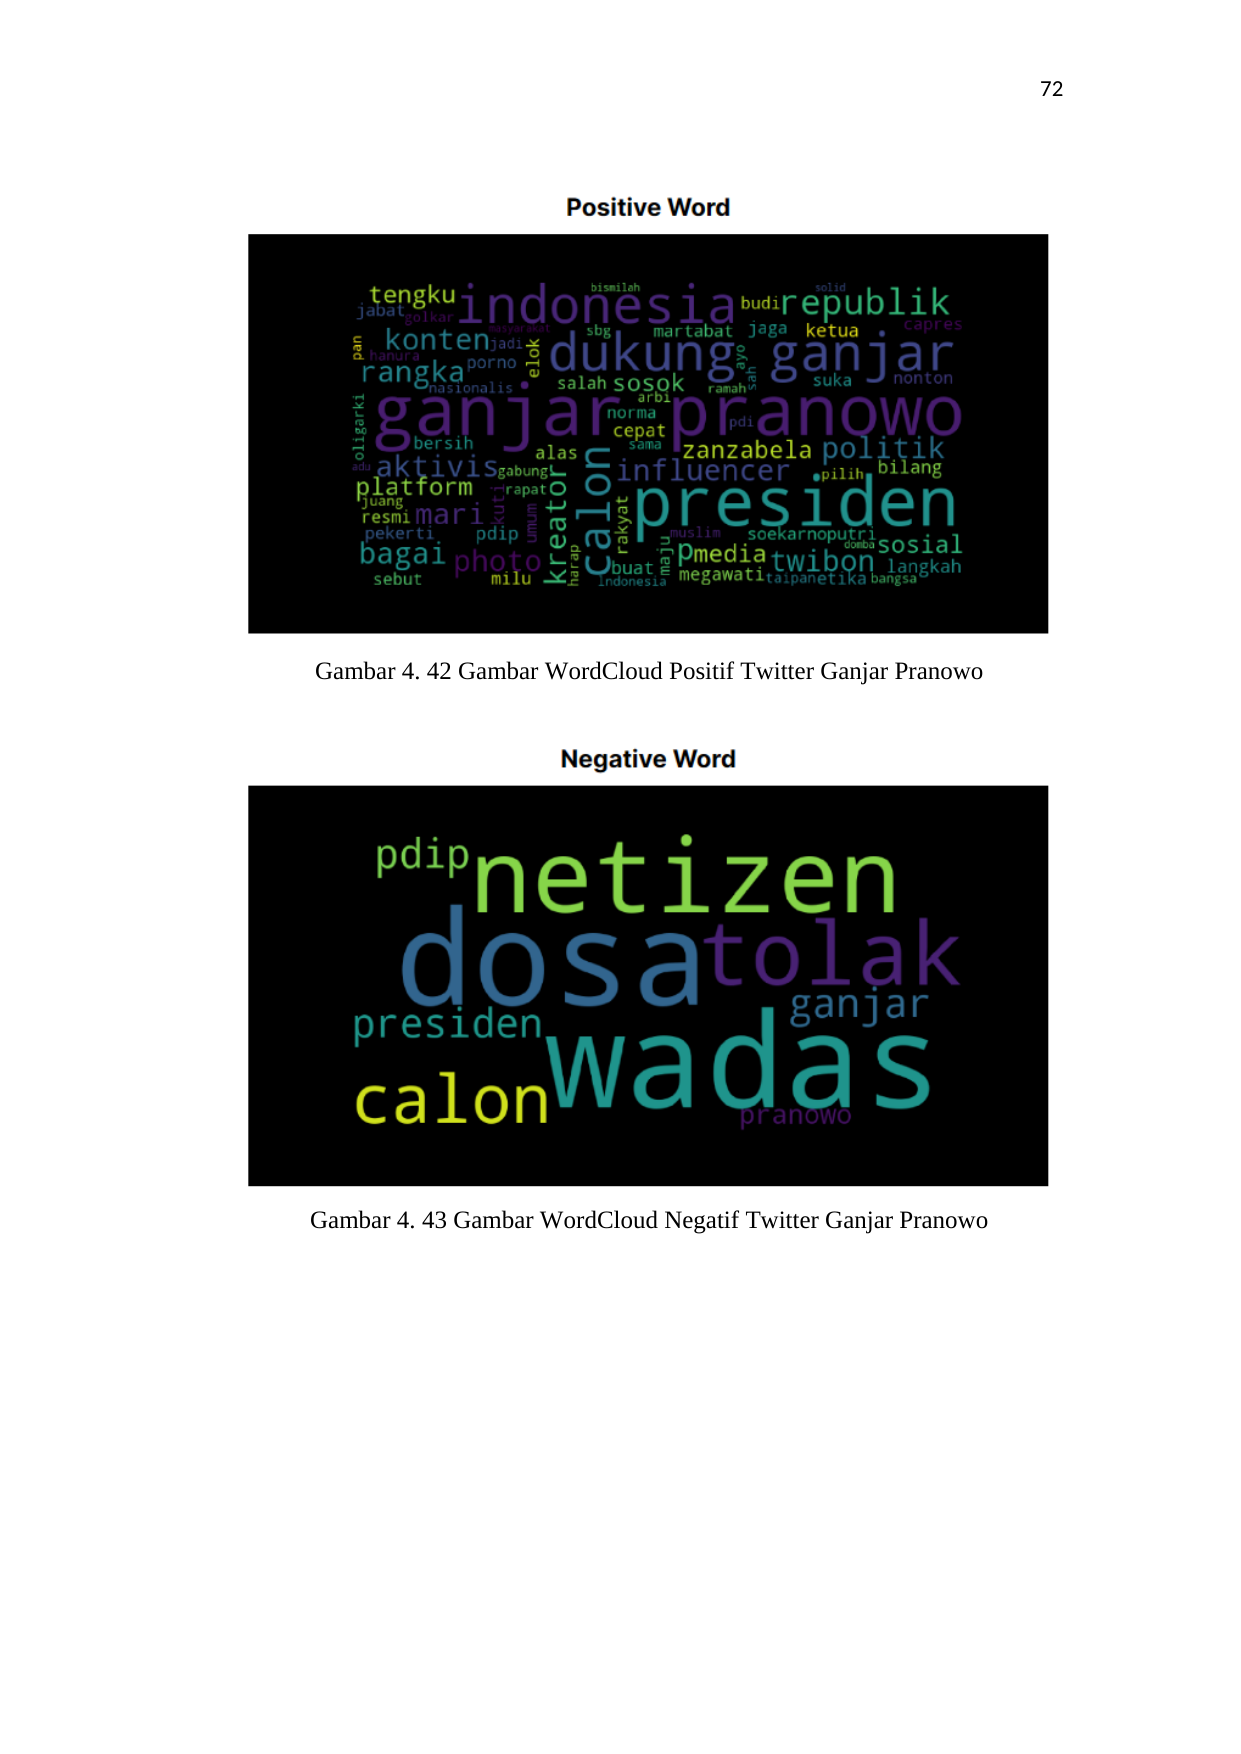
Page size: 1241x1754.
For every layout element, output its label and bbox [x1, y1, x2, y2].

picture [235, 177, 1063, 647]
picture [235, 731, 1063, 1196]
